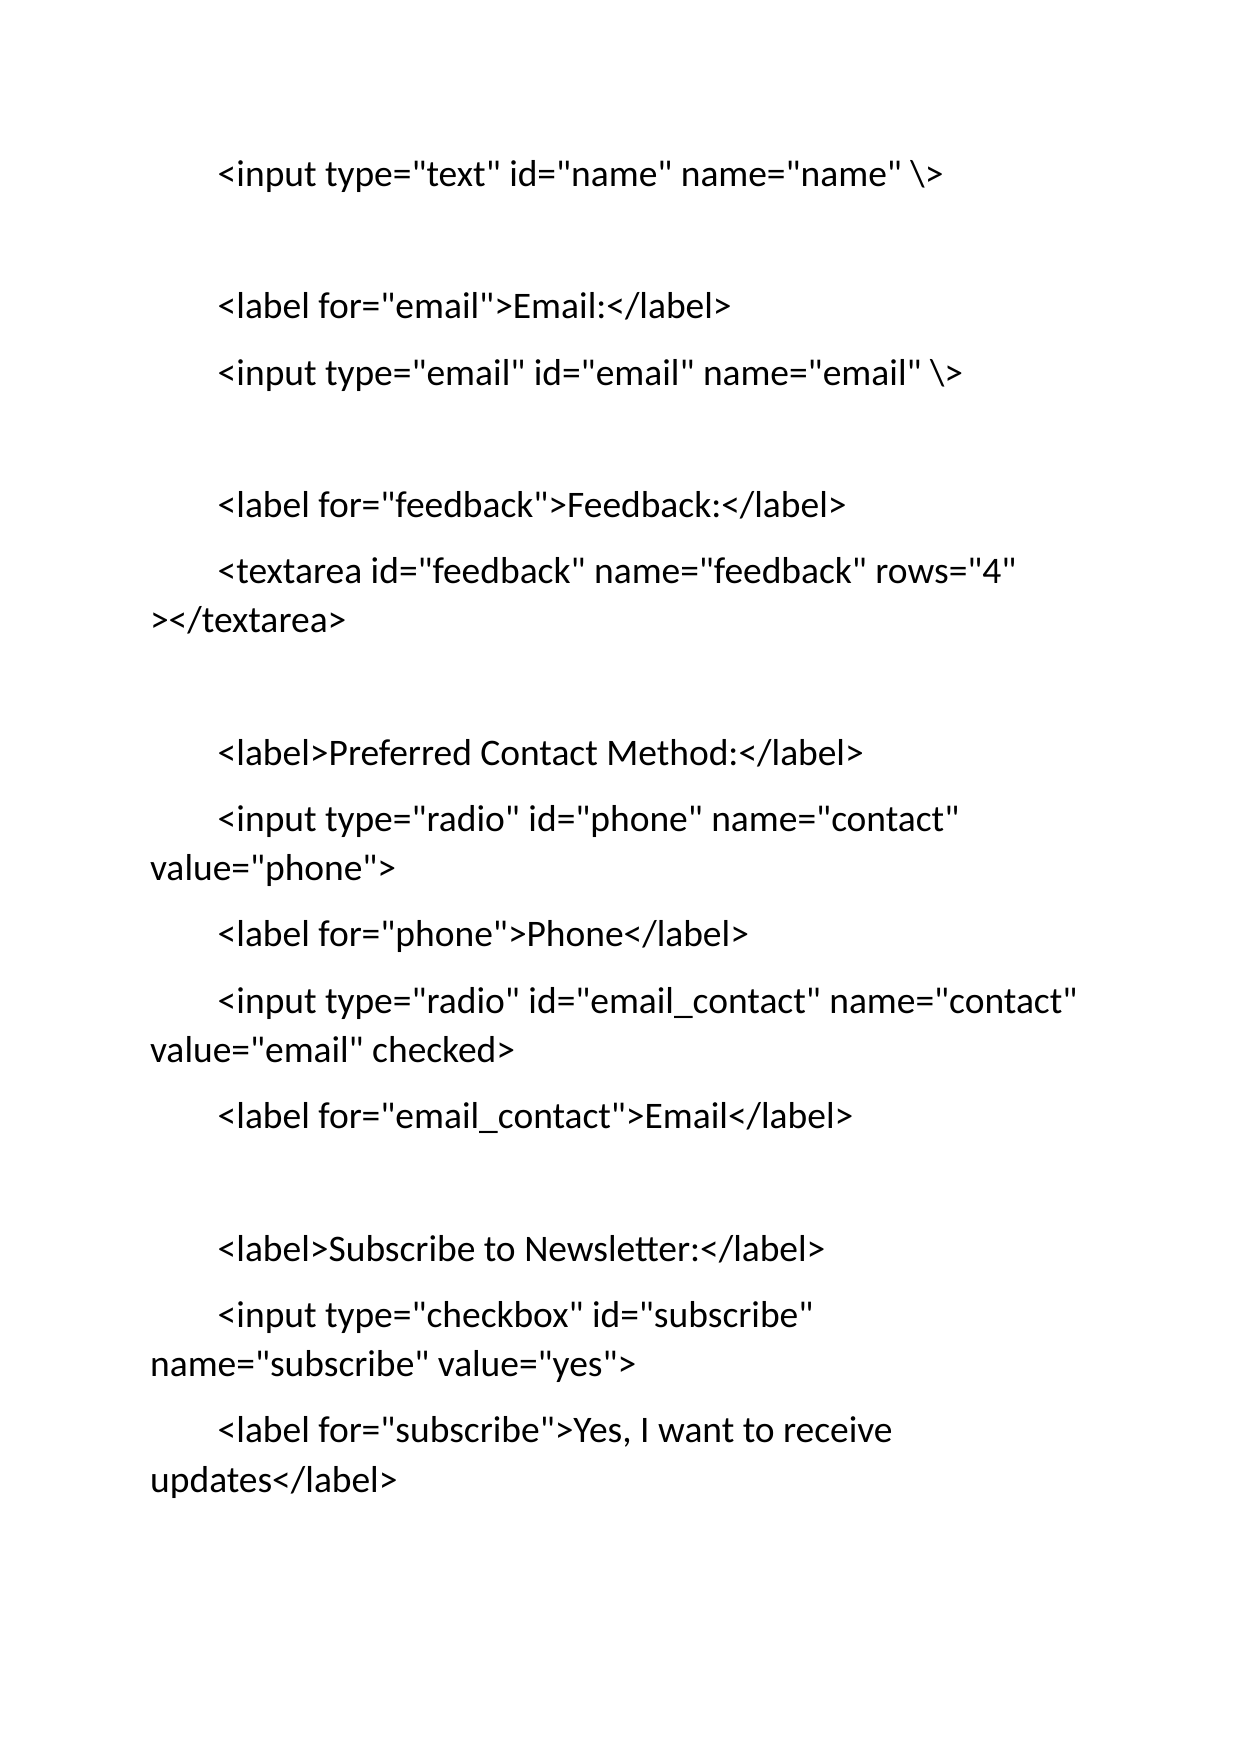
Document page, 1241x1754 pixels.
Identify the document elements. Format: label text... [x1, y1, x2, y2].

text <label for="email">Email:</label> [150, 282, 1090, 328]
text <input type="radio" id="phone" name="contact" value="phone"> [150, 795, 1090, 890]
text <label for="phone">Phone</label> [150, 910, 1090, 956]
text <label>Subscribe to Newsletter:</label> [150, 1224, 1090, 1270]
text <label for="feedback">Feedback:</label> [150, 481, 1090, 527]
text <label for="email_contact">Email</label> [150, 1092, 1090, 1138]
text <input type="checkbox" id="subscribe" name="subscribe" value="yes"> [150, 1291, 1090, 1386]
text <label for="subscribe">Yes, I want to receive updates</label> [150, 1406, 1090, 1502]
text <label>Preferred Contact Method:</label> [150, 729, 1090, 774]
text <input type="email" id="email" name="email" \> [150, 348, 1090, 394]
text <input type="radio" id="email_contact" name="contact" value="email" checked> [150, 977, 1090, 1072]
text <input type="text" id="name" name="name" \> [150, 150, 1090, 196]
text <textarea id="feedback" name="feedback" rows="4" ></textarea> [150, 547, 1090, 642]
